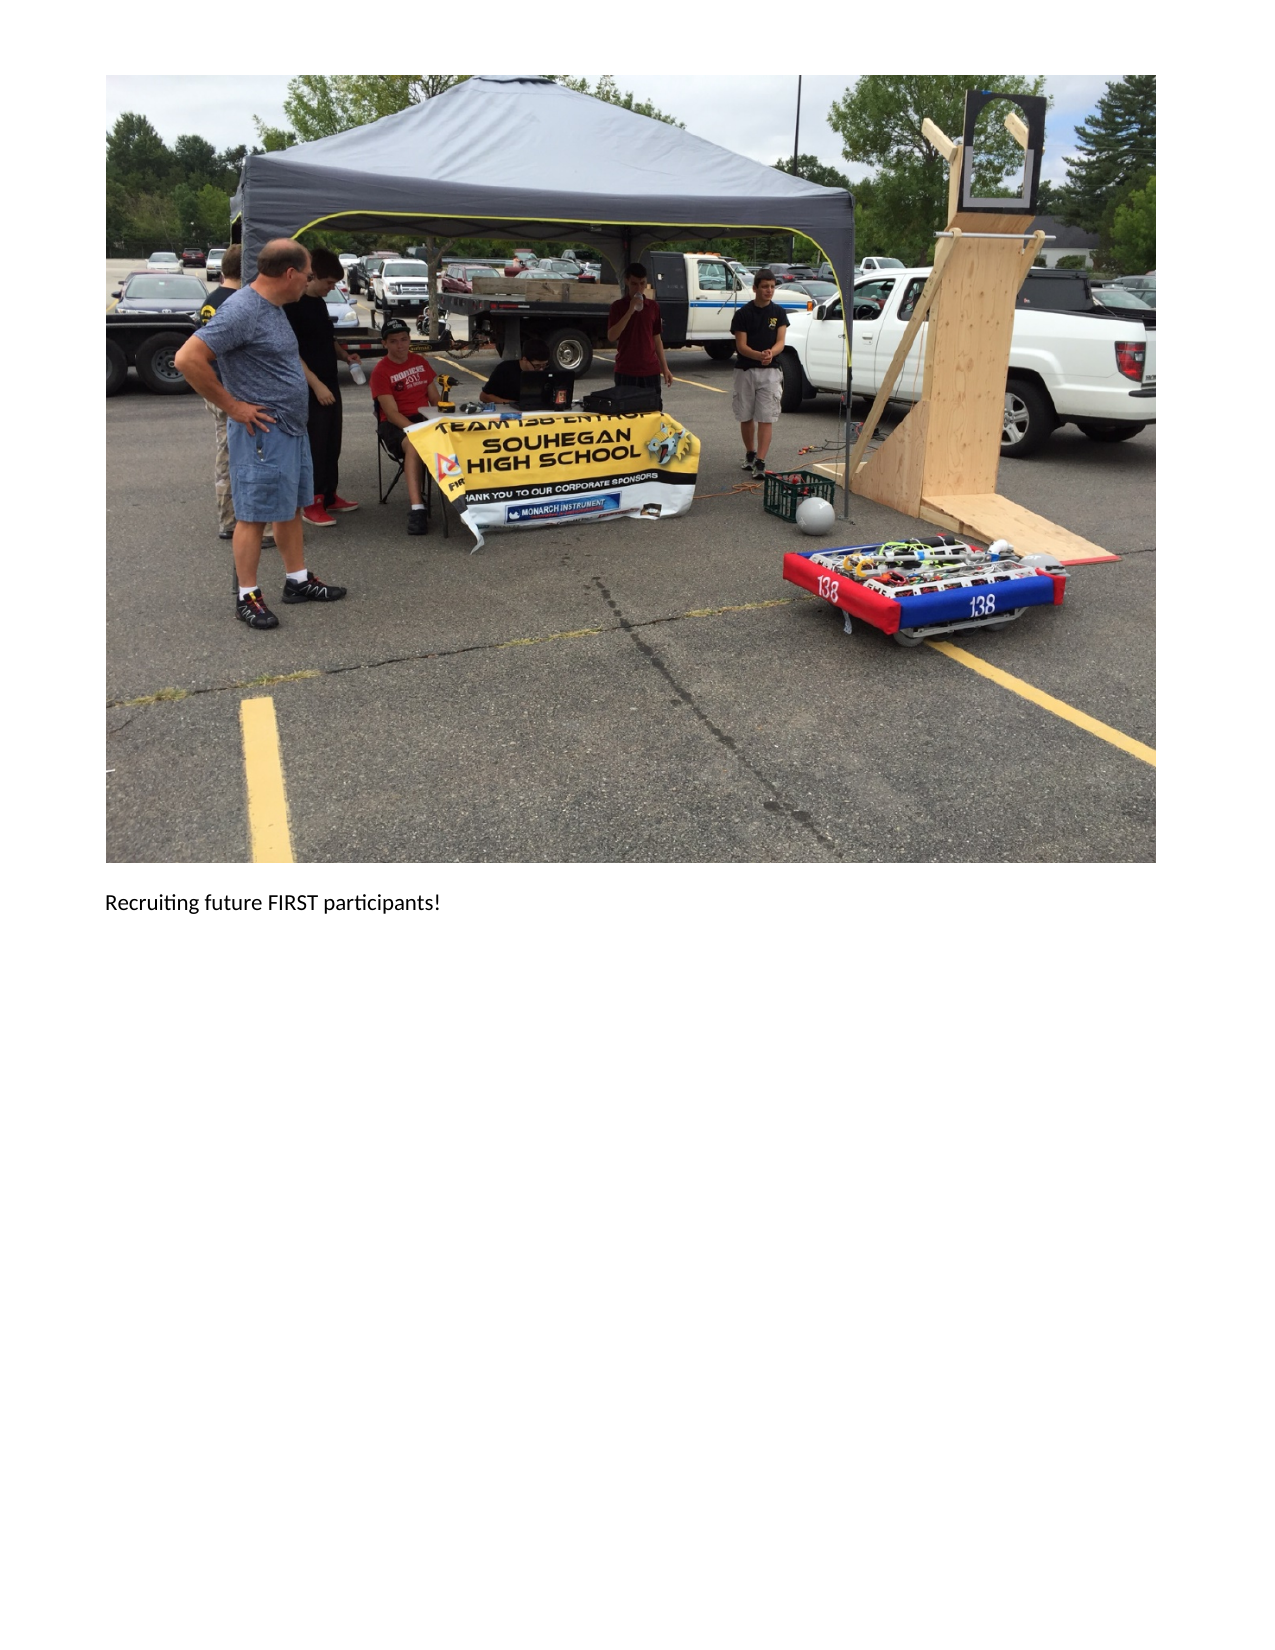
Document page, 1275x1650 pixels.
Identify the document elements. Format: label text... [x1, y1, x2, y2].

text Recruiting future FIRST participants! [105, 888, 1170, 916]
picture [107, 75, 1155, 863]
